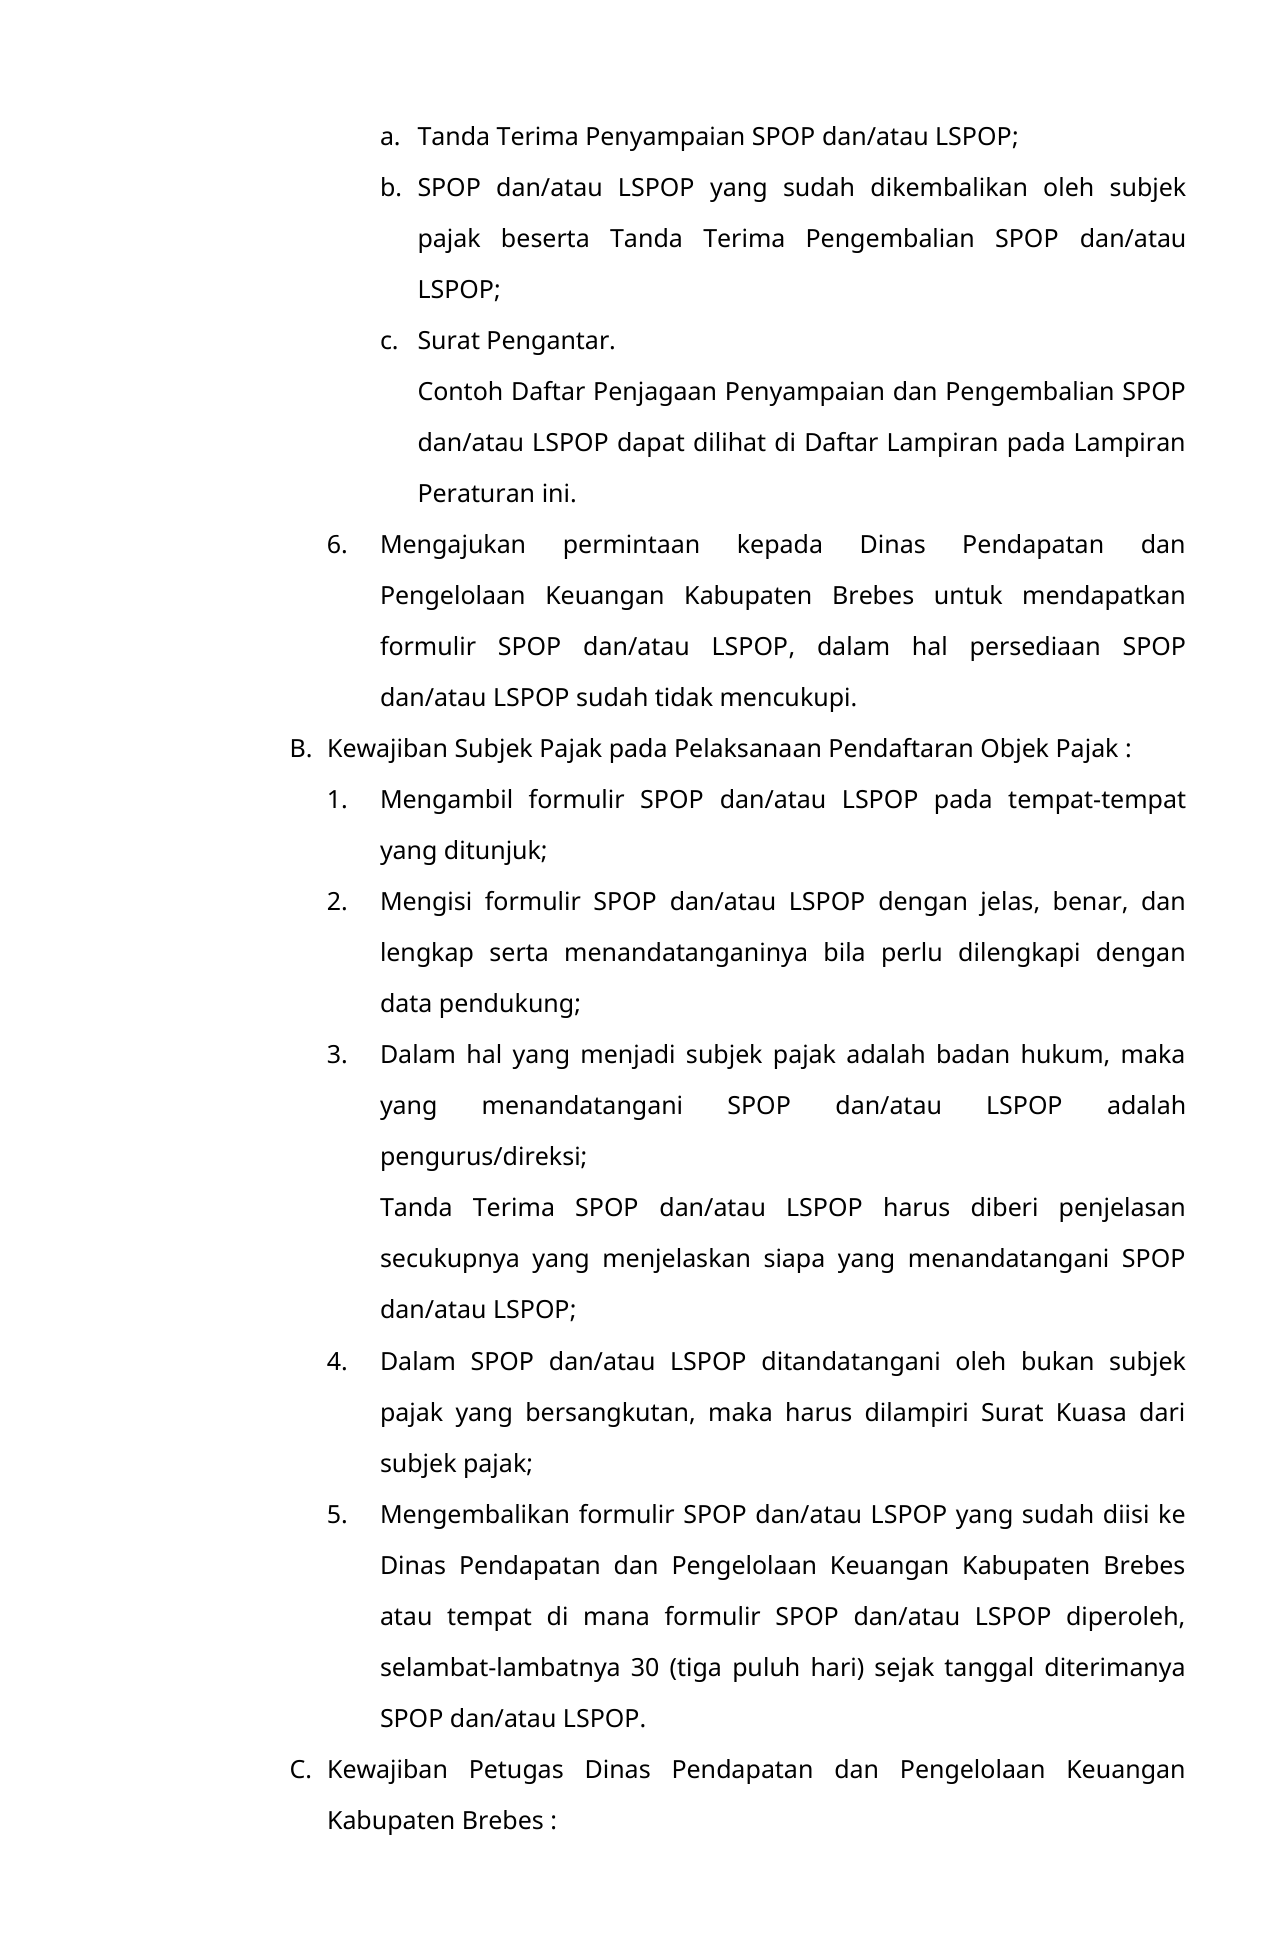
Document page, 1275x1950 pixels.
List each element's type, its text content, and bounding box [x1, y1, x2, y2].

list Kewajiban Subjek Pajak pada Pelaksanaan Pendaftaran Objek Pajak : [289, 731, 1186, 765]
list Mengajukan permintaan kepada Dinas Pendapatan dan Pengelolaan Keuangan Kabupaten Brebes untuk mendapatkan formulir SPOP dan/atau LSPOP, dalam hal persediaan SPOP dan/atau LSPOP sudah tidak mencukupi. [327, 526, 1186, 714]
list Mengisi formulir SPOP dan/atau LSPOP dengan jelas, benar, dan lengkap serta menandatanganinya bila perlu dilengkapi dengan data pendukung; [327, 884, 1186, 1020]
list Contoh Daftar Penjagaan Penyampaian dan Pengembalian SPOP dan/atau LSPOP dapat dilihat di Daftar Lampiran pada Lampiran Peraturan ini. [417, 373, 1186, 509]
list Tanda Terima SPOP dan/atau LSPOP harus diberi penjelasan secukupnya yang menjelaskan siapa yang menandatangani SPOP dan/atau LSPOP; [380, 1190, 1186, 1326]
list Mengembalikan formulir SPOP dan/atau LSPOP yang sudah diisi ke Dinas Pendapatan dan Pengelolaan Keuangan Kabupaten Brebes atau tempat di mana formulir SPOP dan/atau LSPOP diperoleh, selambat-lambatnya 30 (tiga puluh hari) sejak tanggal diterimanya SPOP dan/atau LSPOP. [327, 1496, 1186, 1734]
list Dalam SPOP dan/atau LSPOP ditandatangani oleh bukan subjek pajak yang bersangkutan, maka harus dilampiri Surat Kuasa dari subjek pajak; [327, 1343, 1186, 1479]
list SPOP dan/atau LSPOP yang sudah dikembalikan oleh subjek pajak beserta Tanda Terima Pengembalian SPOP dan/atau LSPOP; [380, 169, 1186, 305]
list Tanda Terima Penyampaian SPOP dan/atau LSPOP; [380, 118, 1186, 152]
list Dalam hal yang menjadi subjek pajak adalah badan hukum, maka yang menandatangani SPOP dan/atau LSPOP adalah pengurus/direksi; [327, 1037, 1186, 1173]
list Surat Pengantar. [380, 322, 1186, 356]
list Mengambil formulir SPOP dan/atau LSPOP pada tempat-tempat yang ditunjuk; [327, 782, 1186, 867]
list Kewajiban Petugas Dinas Pendapatan dan Pengelolaan Keuangan Kabupaten Brebes : [289, 1751, 1186, 1837]
